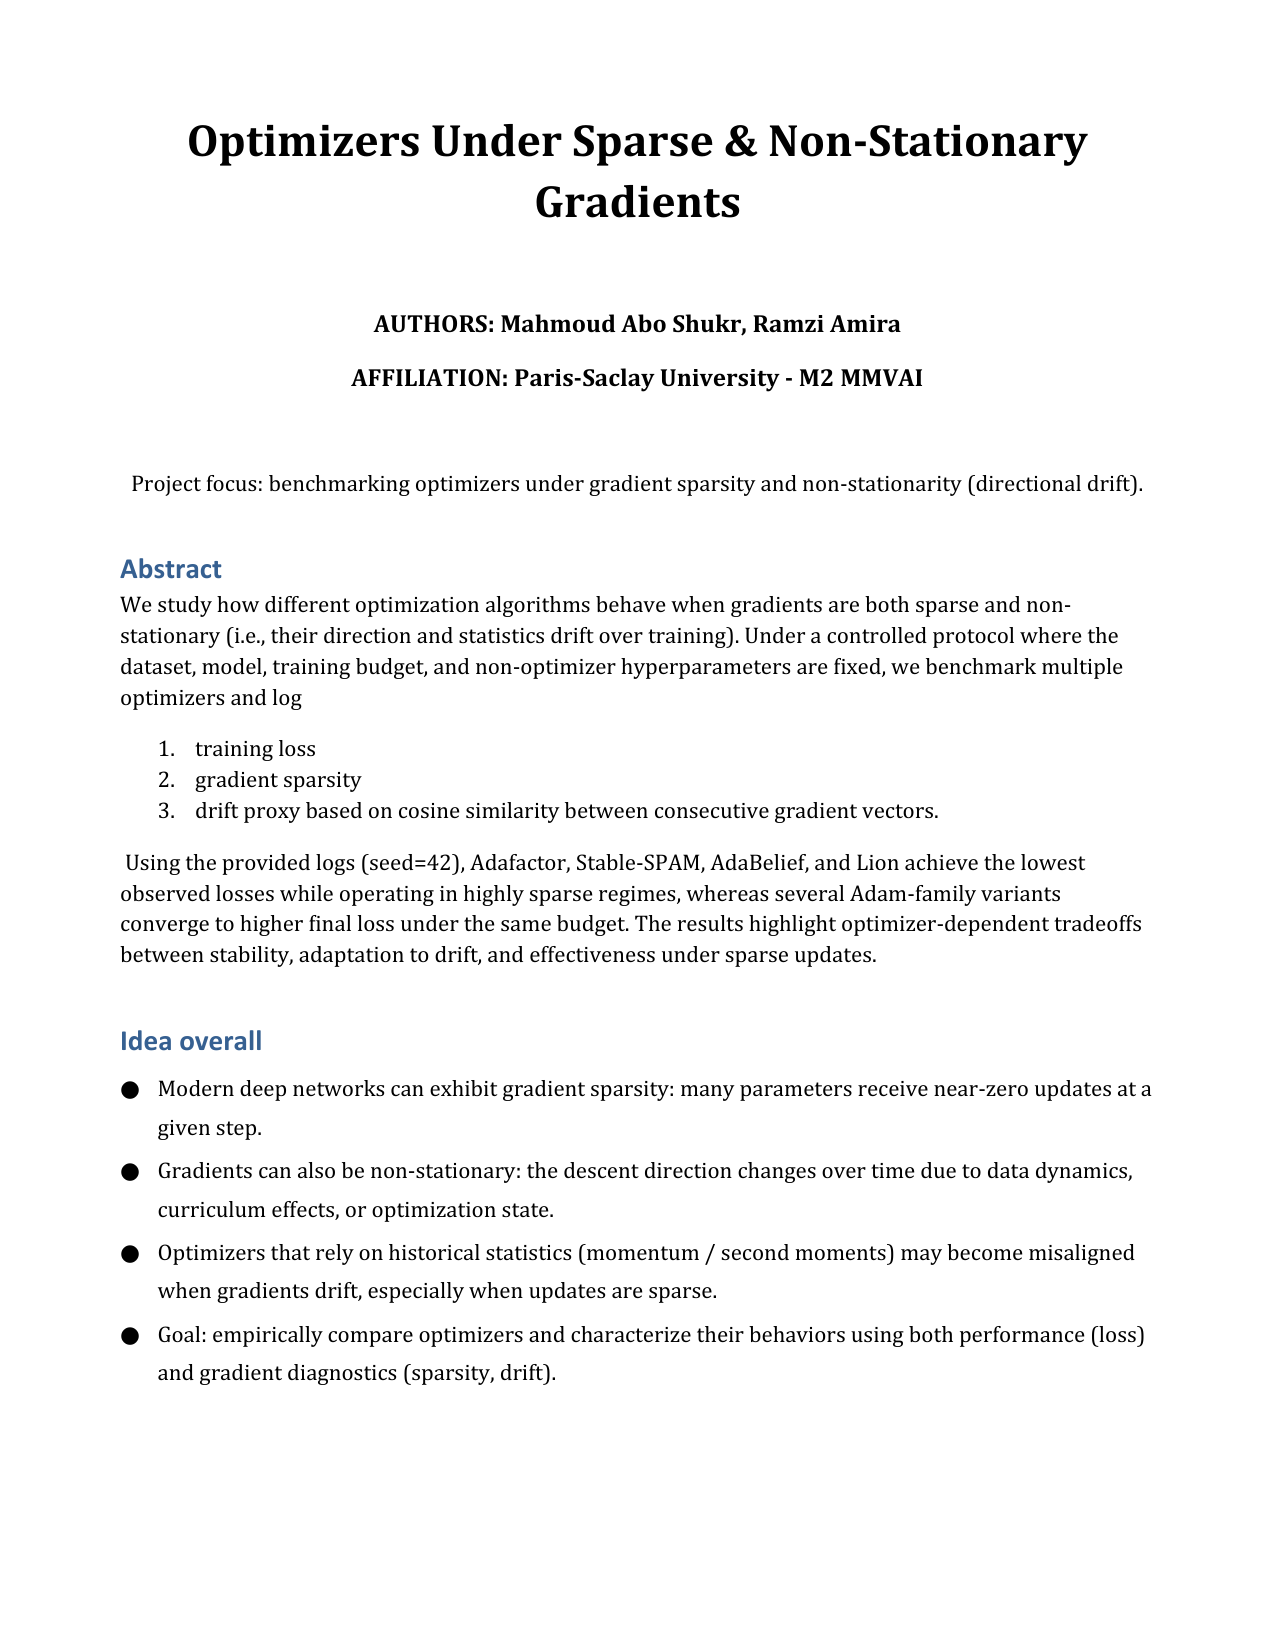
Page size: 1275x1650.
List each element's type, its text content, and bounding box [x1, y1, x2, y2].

text AUTHORS: Mahmoud Abo Shukr, Ramzi Amira [120, 308, 1155, 338]
list Optimizers that rely on historical statistics (momentum / second moments) may become misaligned when gradients drift, especially when updates are sparse. [120, 1226, 1155, 1304]
text AFFILIATION: Paris-Saclay University - M2 MMVAI [120, 363, 1155, 392]
list Modern deep networks can exhibit gradient sparsity: many parameters receive near-zero updates at a given step. [120, 1063, 1155, 1141]
list Gradients can also be non-stationary: the descent direction changes over time due to data dynamics, curriculum effects, or optimization state. [120, 1144, 1155, 1222]
list training loss [157, 735, 1155, 762]
list gradient sparsity [157, 766, 1155, 793]
text Project focus: benchmarking optimizers under gradient sparsity and non-stationarity (directional drift). [120, 469, 1155, 496]
subtitle Idea overall [120, 1022, 1155, 1057]
text Using the provided logs (seed=42), Adafactor, Stable-SPAM, AdaBelief, and Lion achieve the lowest observed losses while operating in highly sparse regimes, whereas several Adam-family variants converge to higher final loss under the same budget. The results highlight optimizer-dependent tradeoffs between stability, adaptation to drift, and effectiveness under sparse updates. [120, 848, 1155, 968]
list drift proxy based on cosine similarity between consecutive gradient vectors. [157, 797, 1155, 824]
text We study how different optimization algorithms behave when gradients are both sparse and non-stationary (i.e., their direction and statistics drift over training). Under a controlled protocol where the dataset, model, training budget, and non-optimizer hyperparameters are fixed, we benchmark multiple optimizers and log [120, 591, 1155, 710]
text Optimizers Under Sparse & Non-Stationary Gradients [120, 112, 1155, 228]
subtitle Abstract [120, 550, 1155, 586]
list Goal: empirically compare optimizers and characterize their behaviors using both performance (loss) and gradient diagnostics (sparsity, drift). [120, 1308, 1155, 1386]
